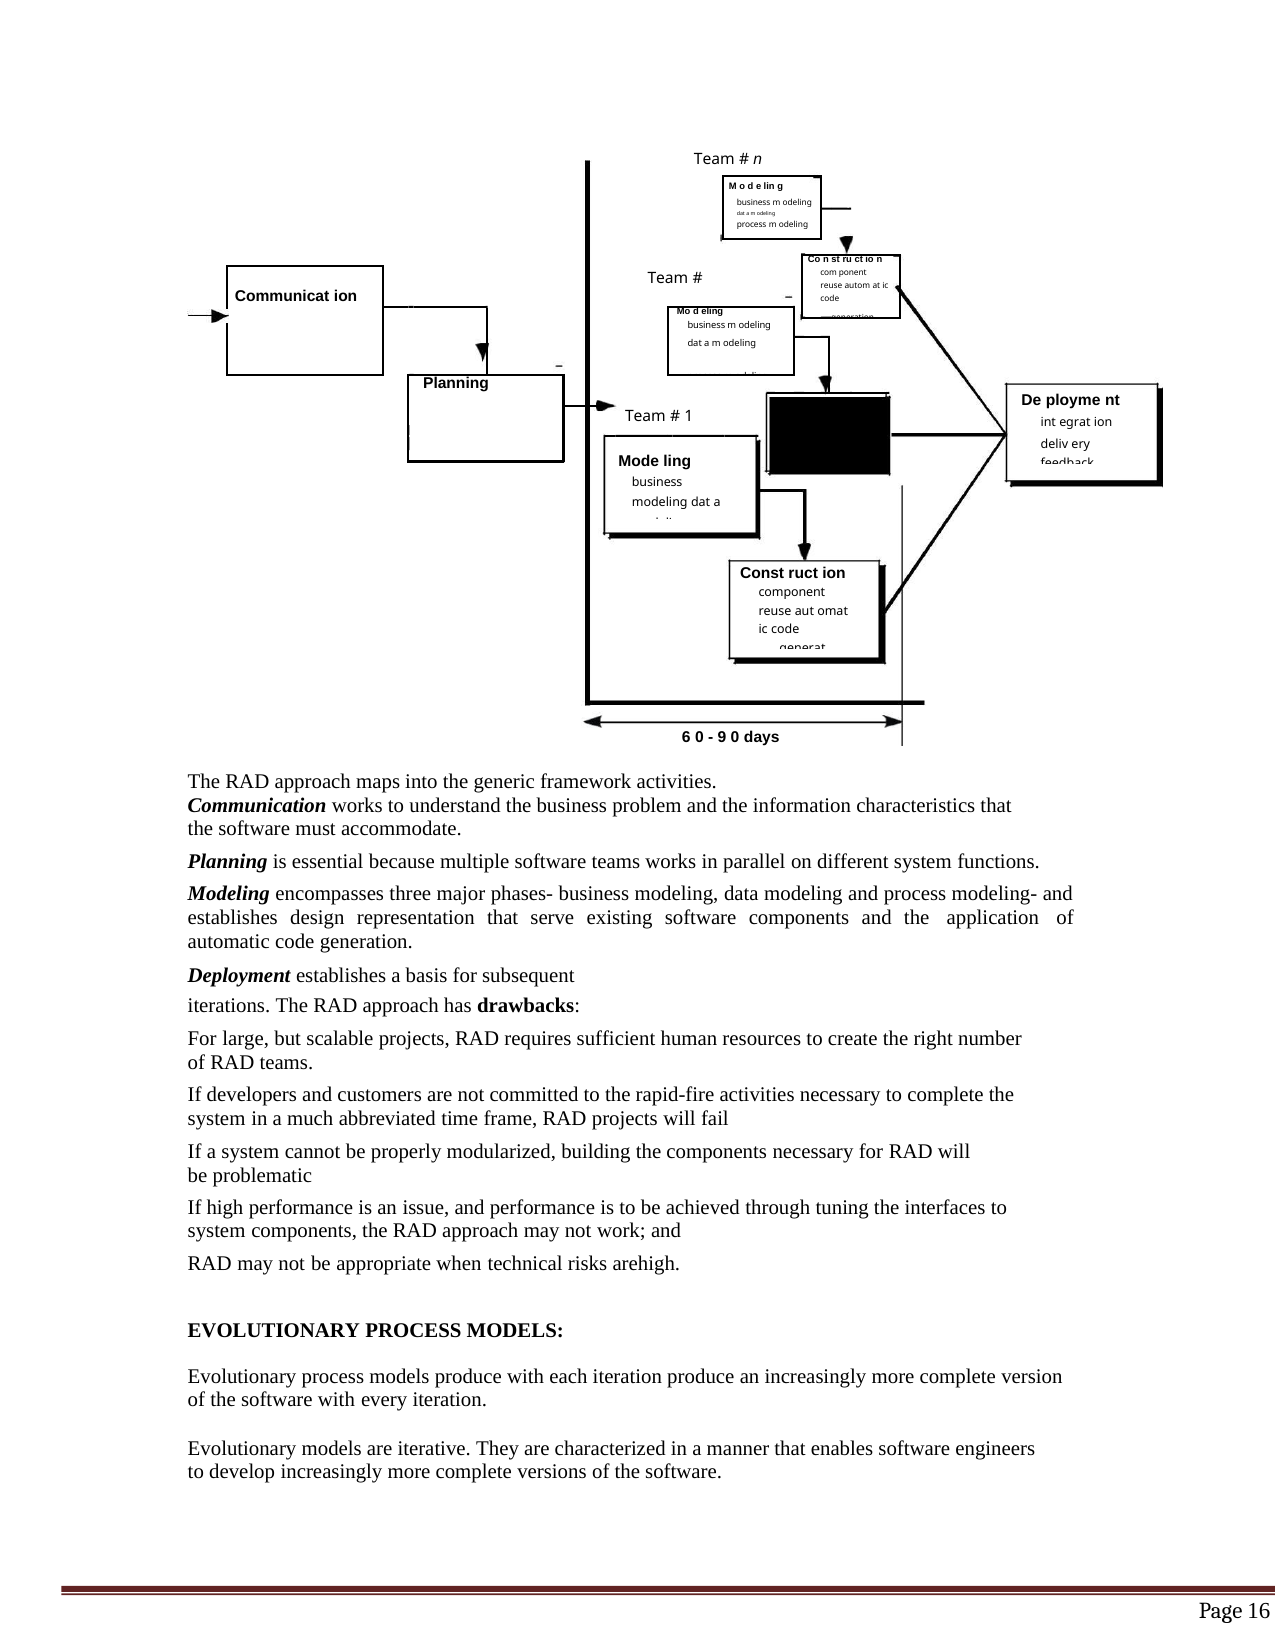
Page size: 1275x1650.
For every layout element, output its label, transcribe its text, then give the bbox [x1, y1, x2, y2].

text Evolutionary process models produce with each iteration produce an increasingly more complete version of the software with every iteration. [187, 1365, 1069, 1411]
text If developers and customers are not committed to the rapid-fire activities necessary to complete the system in a much abbreviated time frame, RAD projects will fail [187, 1083, 1017, 1130]
text For large, but scalable projects, RAD requires sufficient human resources to create the right number of RAD teams. [187, 1027, 1024, 1074]
text If a system cannot be properly modularized, building the components necessary for RAD will be problematic [187, 1139, 973, 1187]
text Communication works to understand the business problem and the information characteristics that the software must accommodate. [187, 794, 1014, 840]
subtitle EVOLUTIONARY PROCESS MODELS: [187, 1318, 1275, 1342]
text Team # n [250, 148, 1207, 169]
text Planning is essential because multiple software teams works in parallel on different system functions. [187, 849, 1275, 873]
picture [475, 169, 1163, 746]
picture [187, 309, 229, 323]
picture [475, 376, 562, 460]
text Deployment establishes a basis for subsequent iterations. The RAD approach has drawbacks: [187, 963, 581, 1017]
text Evolutionary models are iterative. They are characterized in a manner that enables software engineers to develop increasingly more complete versions of the software. [187, 1437, 1038, 1483]
text If high performance is an issue, and performance is to be achieved through tuning the interfaces to system components, the RAD approach may not work; and [187, 1196, 1011, 1242]
text The RAD approach maps into the generic framework activities. [187, 769, 1275, 793]
text Modeling encompasses three major phases- business modeling, data modeling and process modeling- and establishes design representation that serve existing software components and the application of automatic code generation. [187, 882, 1074, 953]
picture [475, 308, 486, 374]
text RAD may not be appropriate when technical risks arehigh. [187, 1251, 1275, 1275]
